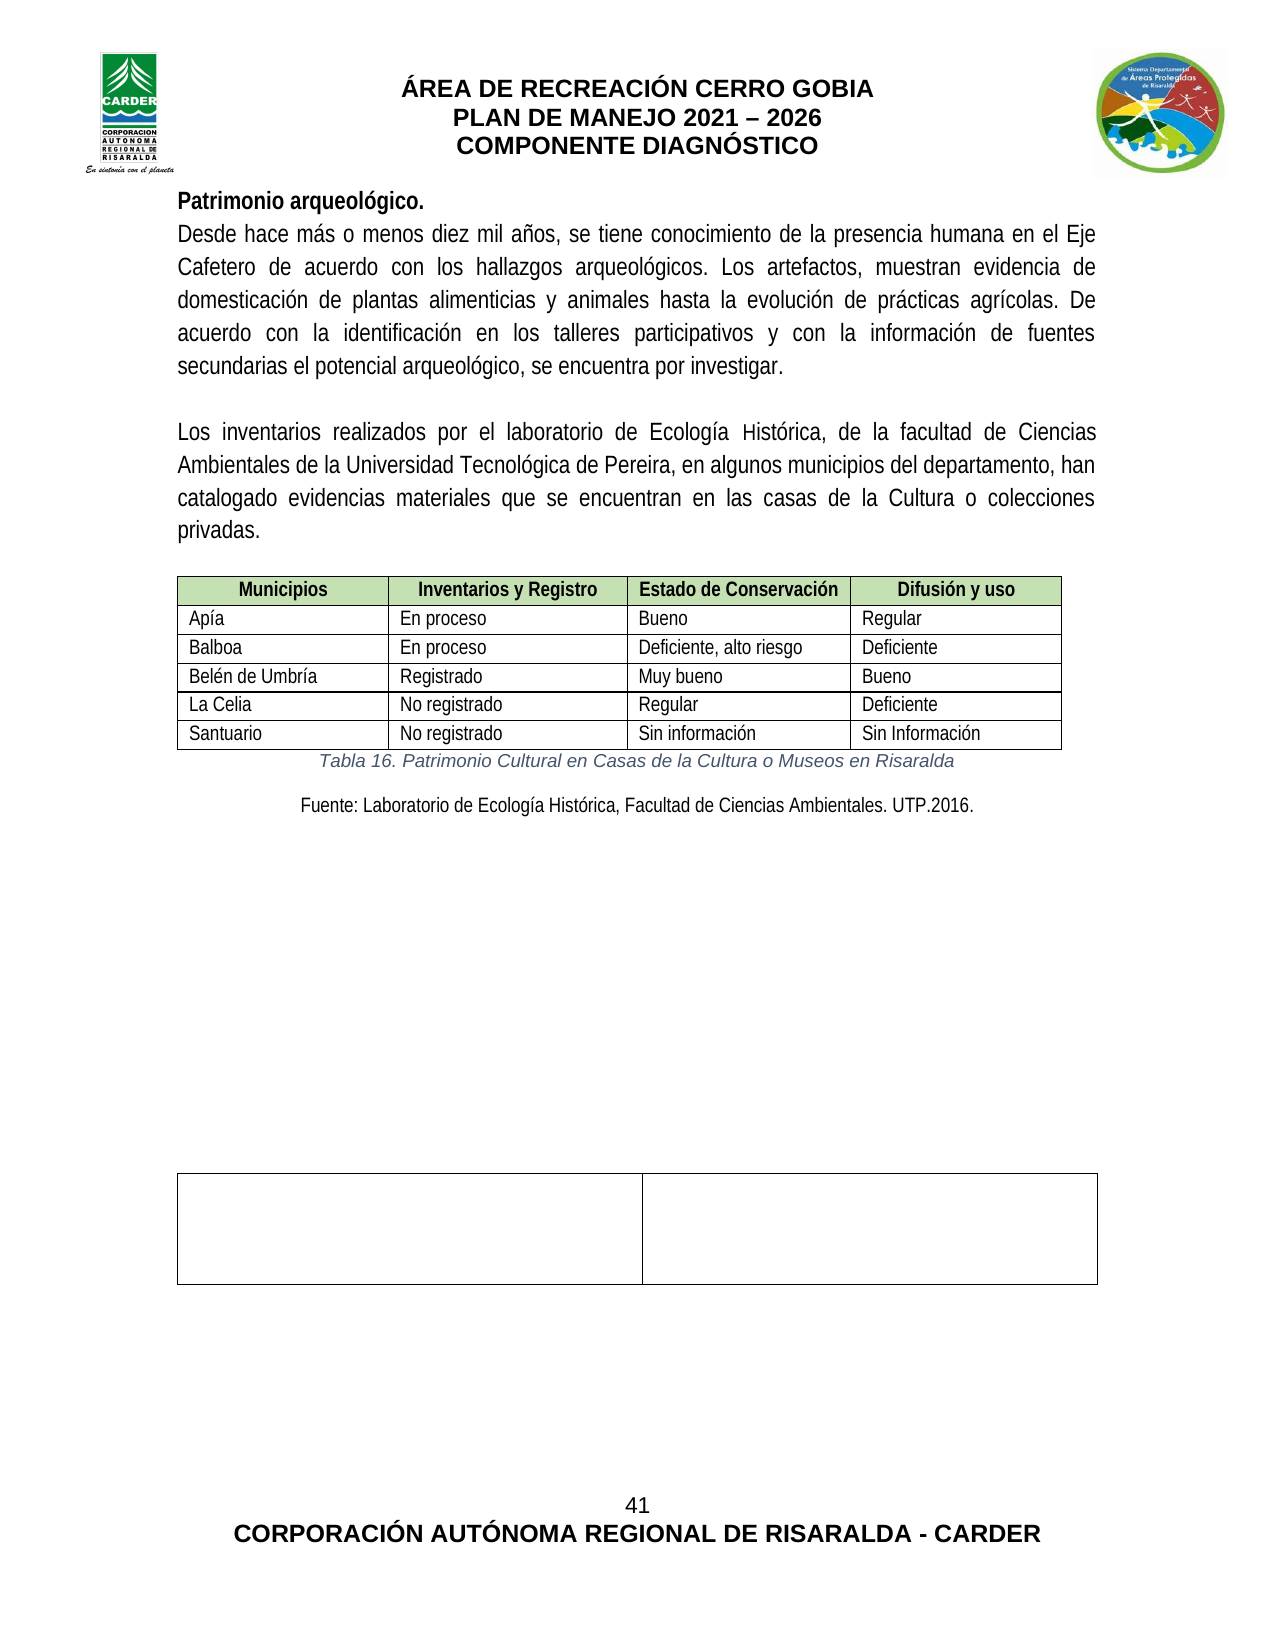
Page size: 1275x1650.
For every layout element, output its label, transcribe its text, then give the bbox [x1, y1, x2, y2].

table_header Inventarios y Registro [389, 577, 627, 605]
text Patrimonio arqueológico. [177, 186, 1098, 215]
text Los inventarios realizados por el laboratorio de Ecología Histórica, de la facultad de Ciencias Ambientales de la Universidad Tecnológica de Pereira, en algunos municipios del departamento, han catalogado evidencias materiales que se encuentran en las casas de la Cultura o colecciones privadas. [177, 417, 1098, 544]
table_cell Sin Información [851, 721, 1061, 749]
table_header [178, 1174, 642, 1284]
table_cell Bueno [628, 606, 850, 634]
table_cell No registrado [389, 693, 627, 720]
picture [80, 45, 180, 184]
table_cell Registrado [389, 664, 627, 691]
table_cell Muy bueno [628, 664, 850, 691]
table_cell Belén de Umbría [178, 664, 388, 691]
table_cell Balboa [178, 635, 388, 662]
table_cell Regular [628, 693, 850, 720]
table_cell En proceso [389, 606, 627, 634]
table_header Municipios [178, 577, 388, 605]
table_cell En proceso [389, 635, 627, 662]
table_header [643, 1174, 1097, 1284]
table_cell Apía [178, 606, 388, 634]
table_header Difusión y uso [851, 577, 1061, 605]
table_cell La Celia [178, 693, 388, 720]
table_cell No registrado [389, 721, 627, 749]
table_cell Deficiente, alto riesgo [628, 635, 850, 662]
table_cell Deficiente [851, 693, 1061, 720]
table_cell Deficiente [851, 635, 1061, 662]
table_cell Bueno [851, 664, 1061, 691]
table_cell Sin información [628, 721, 850, 749]
text Desde hace más o menos diez mil años, se tiene conocimiento de la presencia humana en el Eje Cafetero de acuerdo con los hallazgos arqueológicos. Los artefactos, muestran evidencia de domesticación de plantas alimenticias y animales hasta la evolución de prácticas agrícolas. De acuerdo con la identificación en los talleres participativos y con la información de fuentes secundarias el potencial arqueológico, se encuentra por investigar. [177, 219, 1098, 379]
table_header Estado de Conservación [628, 577, 850, 605]
text Tabla 16. Patrimonio Cultural en Casas de la Cultura o Museos en Risaralda [177, 750, 1098, 772]
text Fuente: Laboratorio de Ecología Histórica, Facultad de Ciencias Ambientales. UTP.2016. [177, 792, 1098, 816]
table_cell Regular [851, 606, 1061, 634]
table_cell Santuario [178, 721, 388, 749]
picture [1092, 49, 1229, 178]
